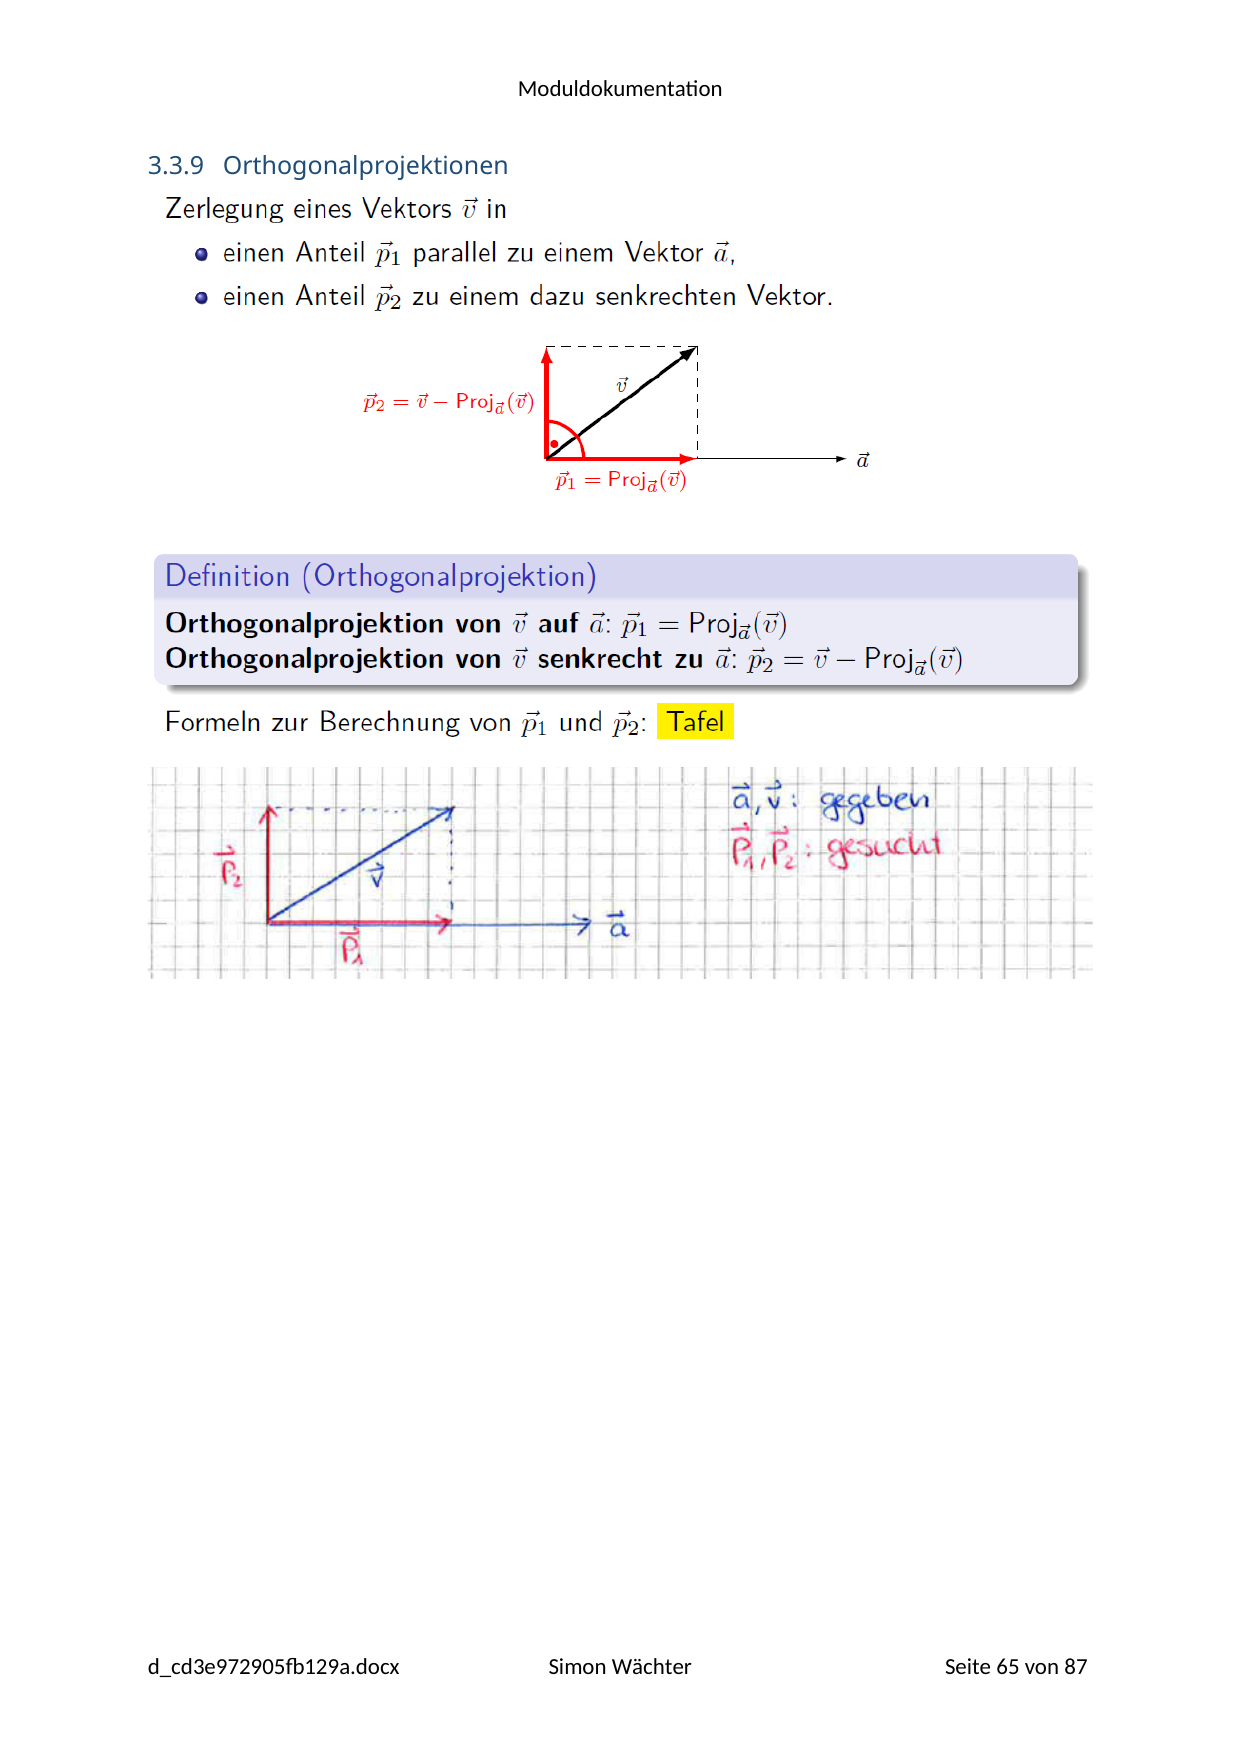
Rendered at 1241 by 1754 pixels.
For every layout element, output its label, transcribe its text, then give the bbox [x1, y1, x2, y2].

picture [147, 184, 1093, 749]
picture [147, 767, 1093, 979]
subtitle Orthogonalprojektionen [148, 148, 1093, 182]
